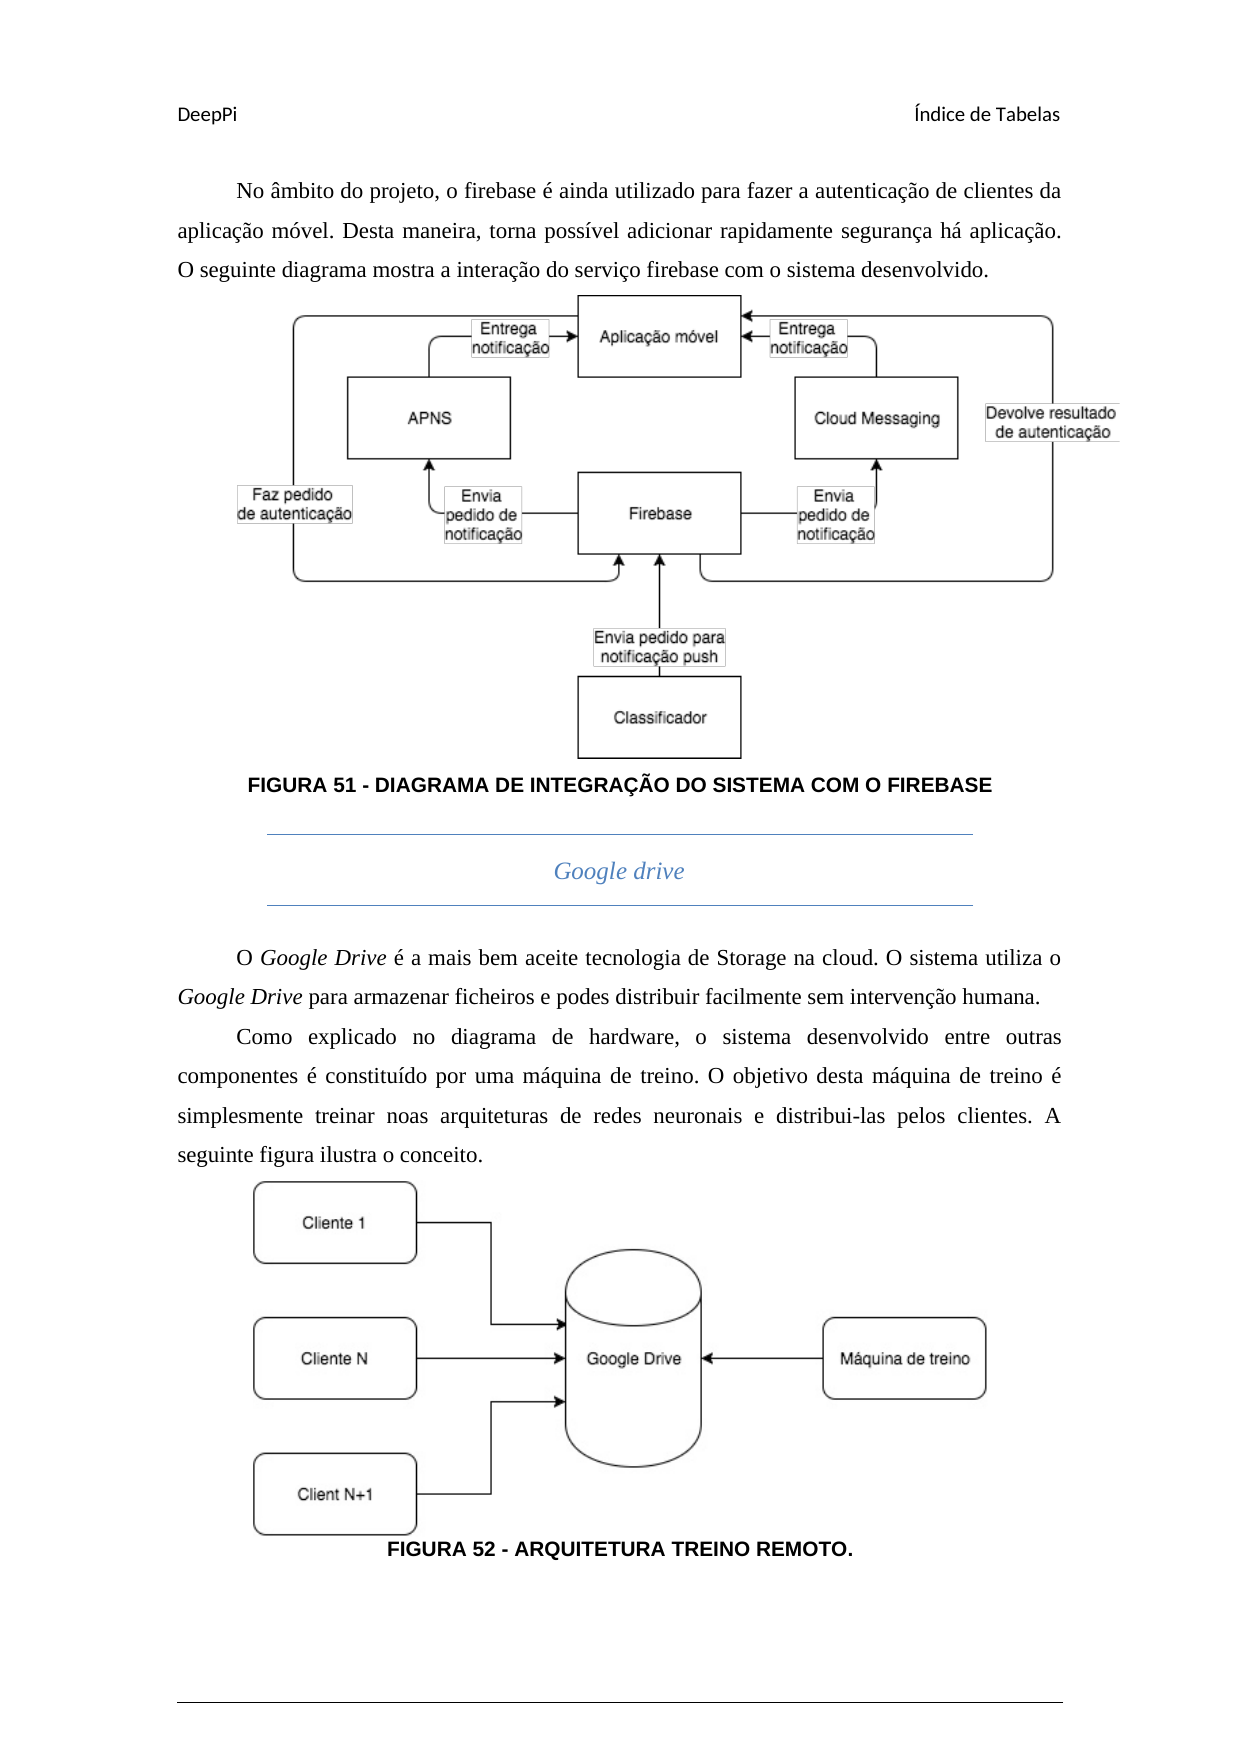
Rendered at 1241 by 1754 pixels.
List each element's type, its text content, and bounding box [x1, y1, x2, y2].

picture [236, 295, 1120, 759]
text Como explicado no diagrama de hardware, o sistema desenvolvido entre outras componentes é constituído por uma máquina de treino. O objetivo desta máquina de treino é simplesmente treinar noas arquiteturas de redes neuronais e distribui-las pelos clientes. A seguinte figura ilustra o conceito. [177, 1023, 1063, 1168]
text No âmbito do projeto, o firebase é ainda utilizado para fazer a autenticação de clientes da aplicação móvel. Desta maneira, torna possível adicionar rapidamente segurança há aplicação. O seguinte diagrama mostra a interação do serviço firebase com o sistema desenvolvido. [177, 177, 1063, 282]
picture [252, 1180, 988, 1537]
text O Google Drive é a mais bem aceite tecnologia de Storage na cloud. O sistema utiliza o Google Drive para armazenar ficheiros e podes distribuir facilmente sem intervenção humana. [177, 944, 1063, 1010]
text Google drive [267, 835, 973, 905]
